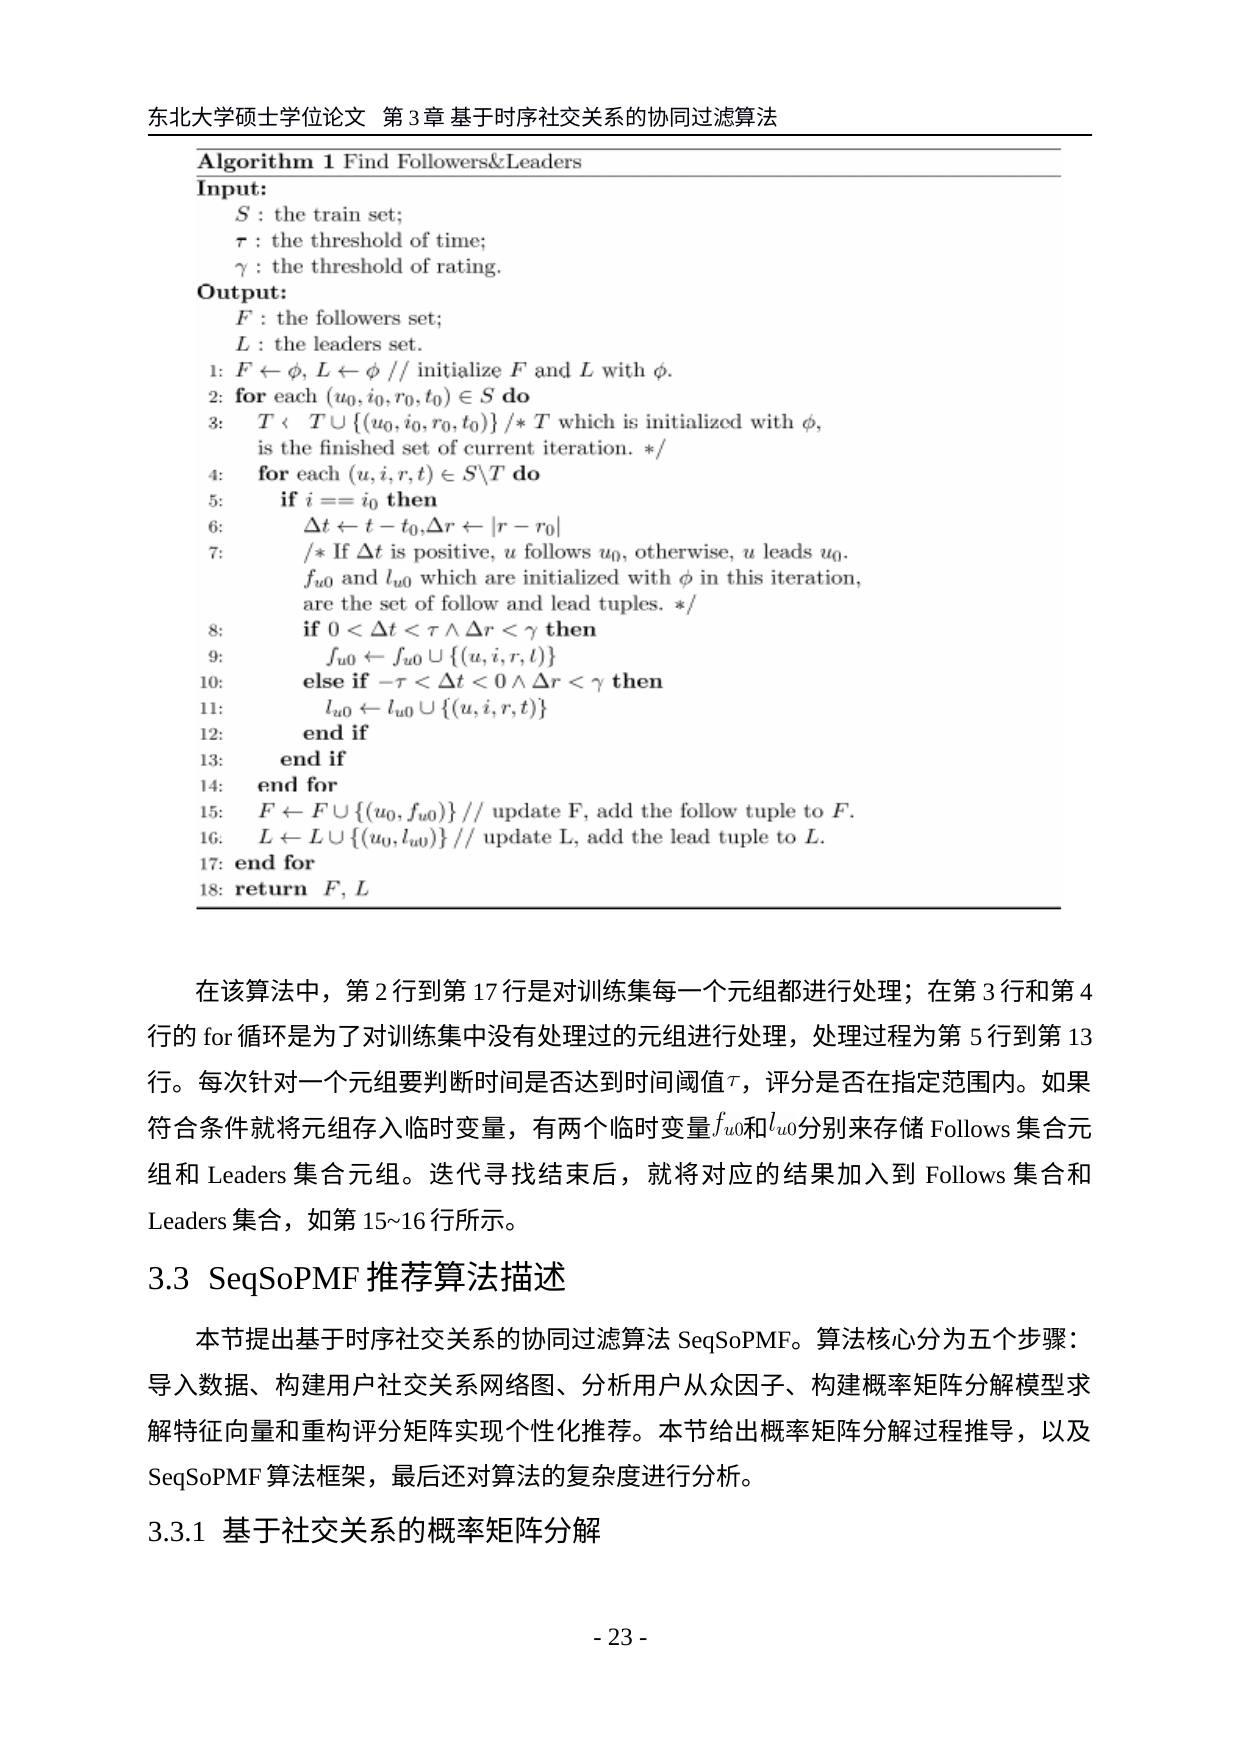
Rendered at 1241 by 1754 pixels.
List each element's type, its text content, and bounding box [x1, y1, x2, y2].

text 本节提出基于时序社交关系的协同过滤算法SeqSoPMF。算法核心分为五个步骤：导入数据、构建用户社交关系网络图、分析用户从众因子、构建概率矩阵分解模型求解特征向量和重构评分矩阵实现个性化推荐。本节给出概率矩阵分解过程推导，以及SeqSoPMF算法框架，最后还对算法的复杂度进行分析。 [148, 1312, 1092, 1495]
subtitle 基于社交关系的概率矩阵分解 [148, 1507, 1092, 1550]
text 在该算法中，第2行到第17行是对训练集每一个元组都进行处理；在第3行和第4行的for循环是为了对训练集中没有处理过的元组进行处理，处理过程为第5行到第13行。每次针对一个元组要判断时间是否达到时间阈值，评分是否在指定范围内。如果符合条件就将元组存入临时变量，有两个临时变量和分别来存储Follows集合元组和Leaders集合元组。迭代寻找结束后，就将对应的结果加入到Follows集合和Leaders集合，如第15~16行所示。 [148, 963, 1092, 1238]
subtitle SeqSoPMF推荐算法描述 [148, 1251, 1092, 1299]
